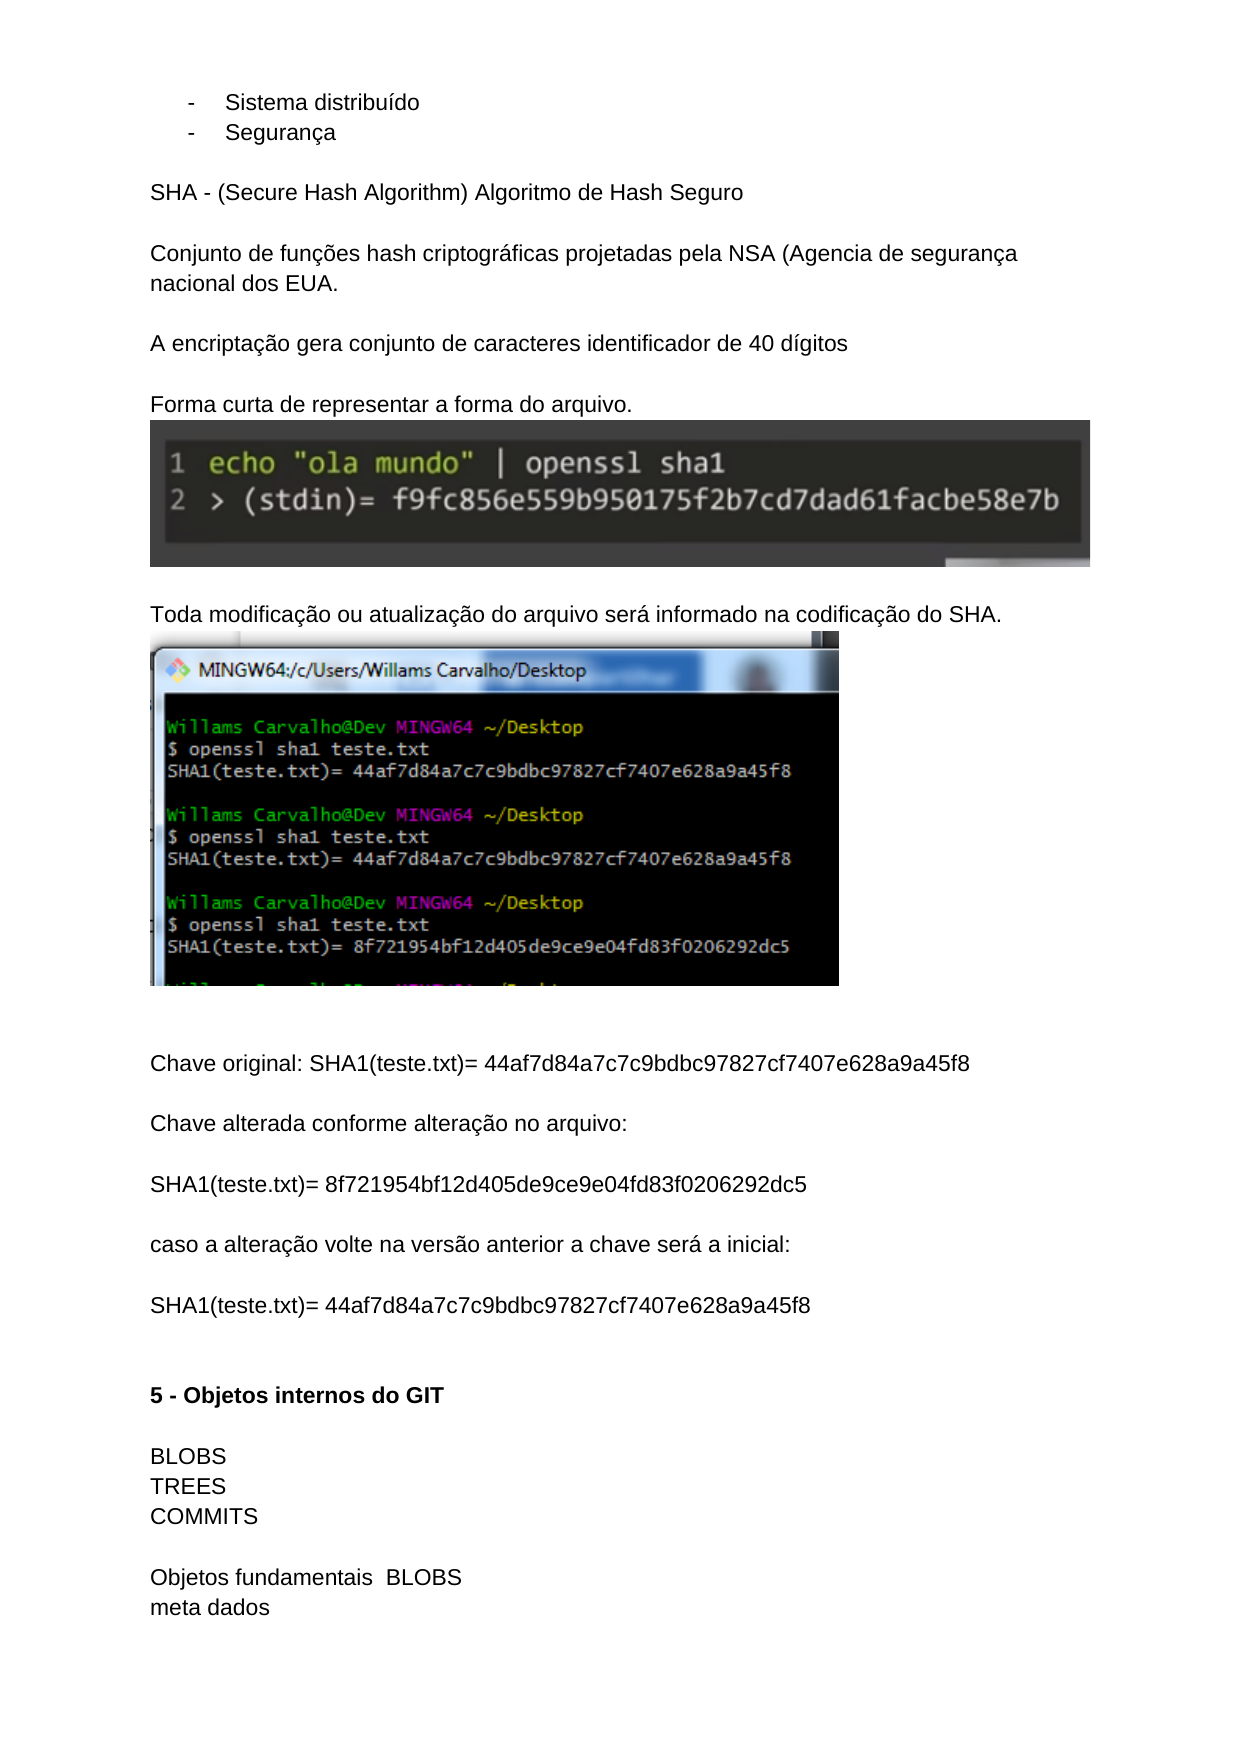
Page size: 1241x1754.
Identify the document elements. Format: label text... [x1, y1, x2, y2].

picture [150, 631, 839, 986]
text Chave original: SHA1(teste.txt)= 44af7d84a7c7c9bdbc97827cf7407e628a9a45f8 [150, 1050, 1090, 1076]
text Chave alterada conforme alteração no arquivo: [150, 1110, 1090, 1137]
list Segurança [187, 119, 1090, 145]
text Conjunto de funções hash criptográficas projetadas pela NSA (Agencia de segurança nacional dos EUA. [150, 239, 1090, 296]
text A encriptação gera conjunto de caracteres identificador de 40 dígitos [150, 330, 1090, 357]
text Objetos fundamentais BLOBS [150, 1563, 1090, 1590]
text caso a alteração volte na versão anterior a chave será a inicial: [150, 1231, 1090, 1257]
picture [150, 420, 1091, 567]
text SHA - (Secure Hash Algorithm) Algoritmo de Hash Seguro [150, 179, 1090, 206]
text SHA1(teste.txt)= 8f721954bf12d405de9ce9e04fd83f0206292dc5 [150, 1171, 1090, 1197]
text SHA1(teste.txt)= 44af7d84a7c7c9bdbc97827cf7407e628a9a45f8 [150, 1292, 1090, 1318]
text BLOBS [150, 1443, 1090, 1469]
text TREES [150, 1473, 1090, 1499]
text Forma curta de representar a forma do arquivo. [150, 391, 1090, 417]
text meta dados [150, 1594, 1090, 1620]
text Toda modificação ou atualização do arquivo será informado na codificação do SHA. [150, 601, 1090, 627]
list Sistema distribuído [187, 88, 1090, 115]
text 5 - Objetos internos do GIT [150, 1382, 1090, 1408]
text COMMITS [150, 1503, 1090, 1529]
